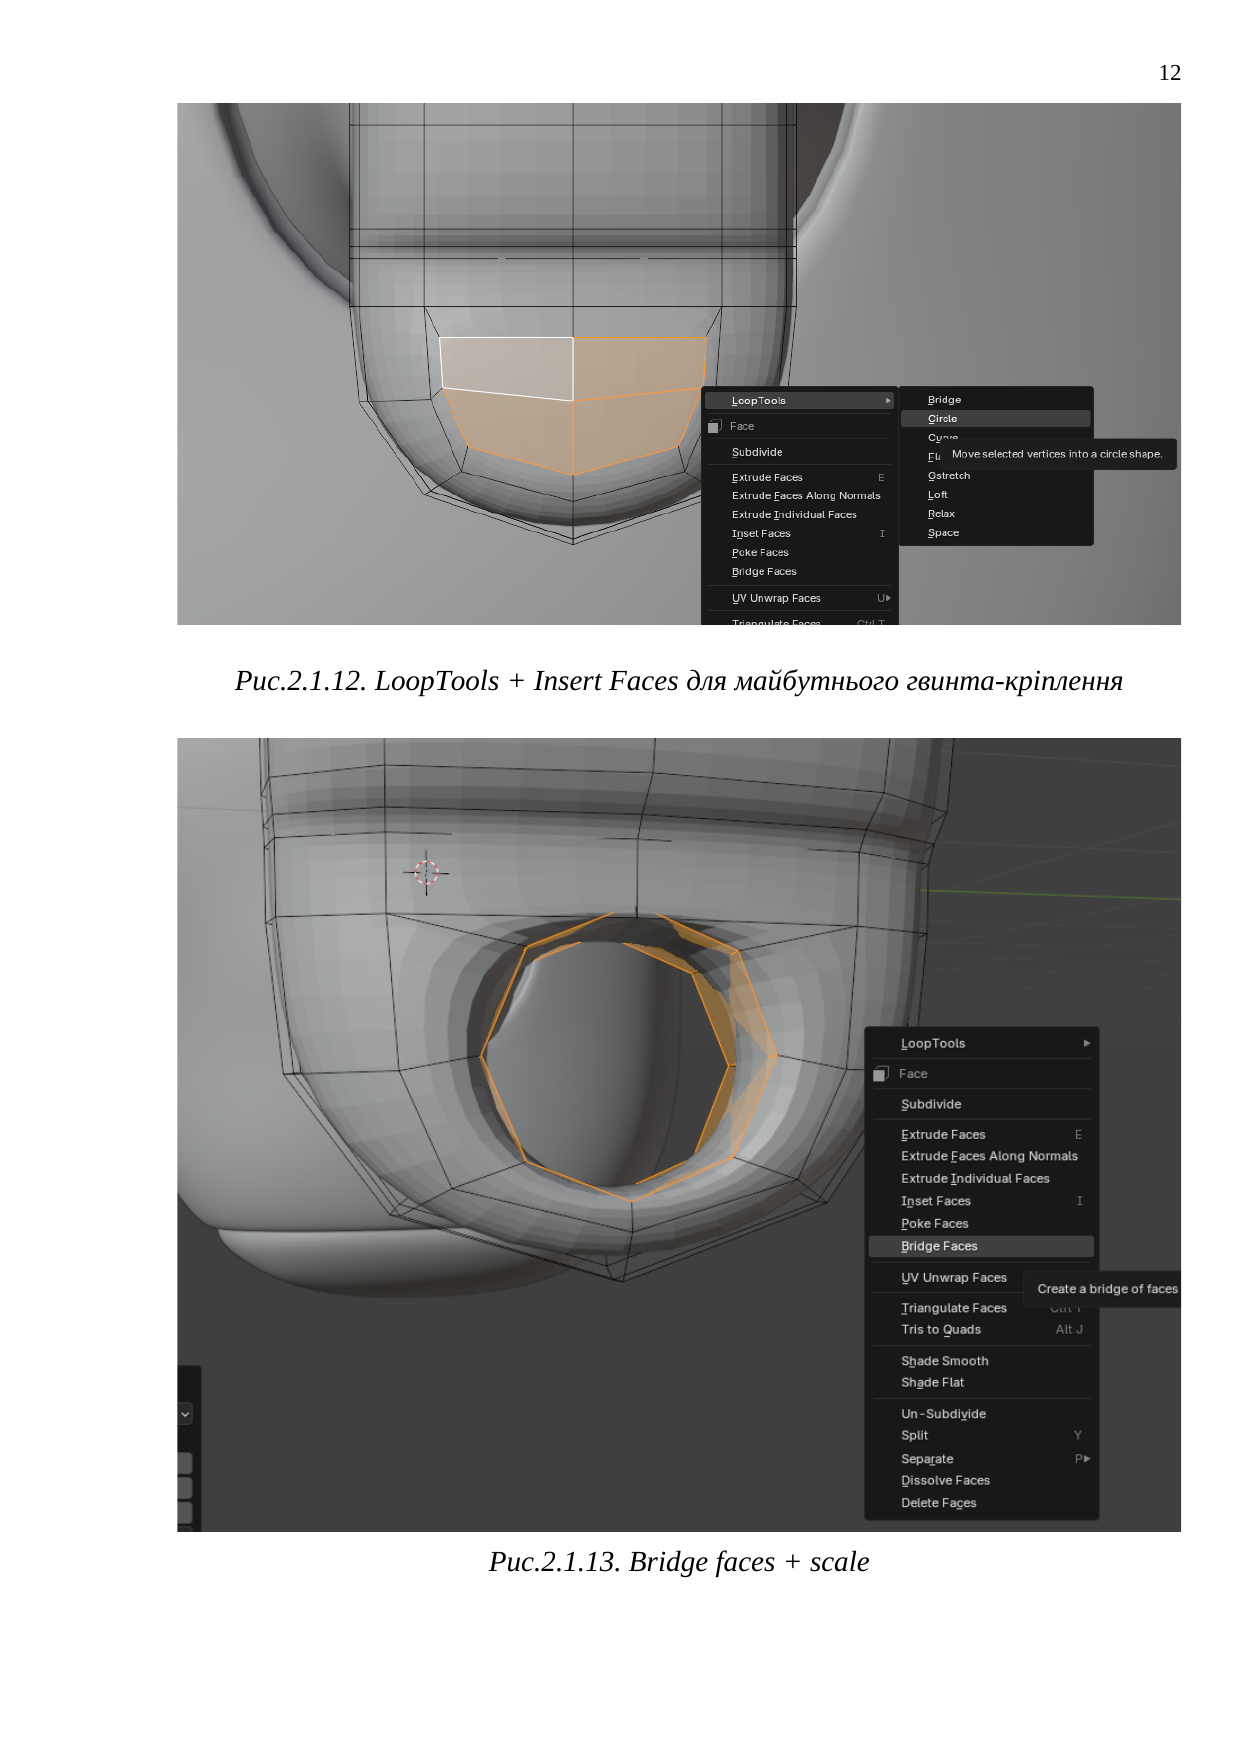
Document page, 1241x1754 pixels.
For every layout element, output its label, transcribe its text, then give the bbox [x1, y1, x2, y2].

text Рис.2.1.13. Bridge faces + scale [177, 1544, 1181, 1578]
text Рис.2.1.12. LoopTools + Insert Faces для майбутнього гвинта-кріплення [177, 663, 1181, 696]
picture [177, 738, 1182, 1532]
picture [177, 103, 1182, 625]
